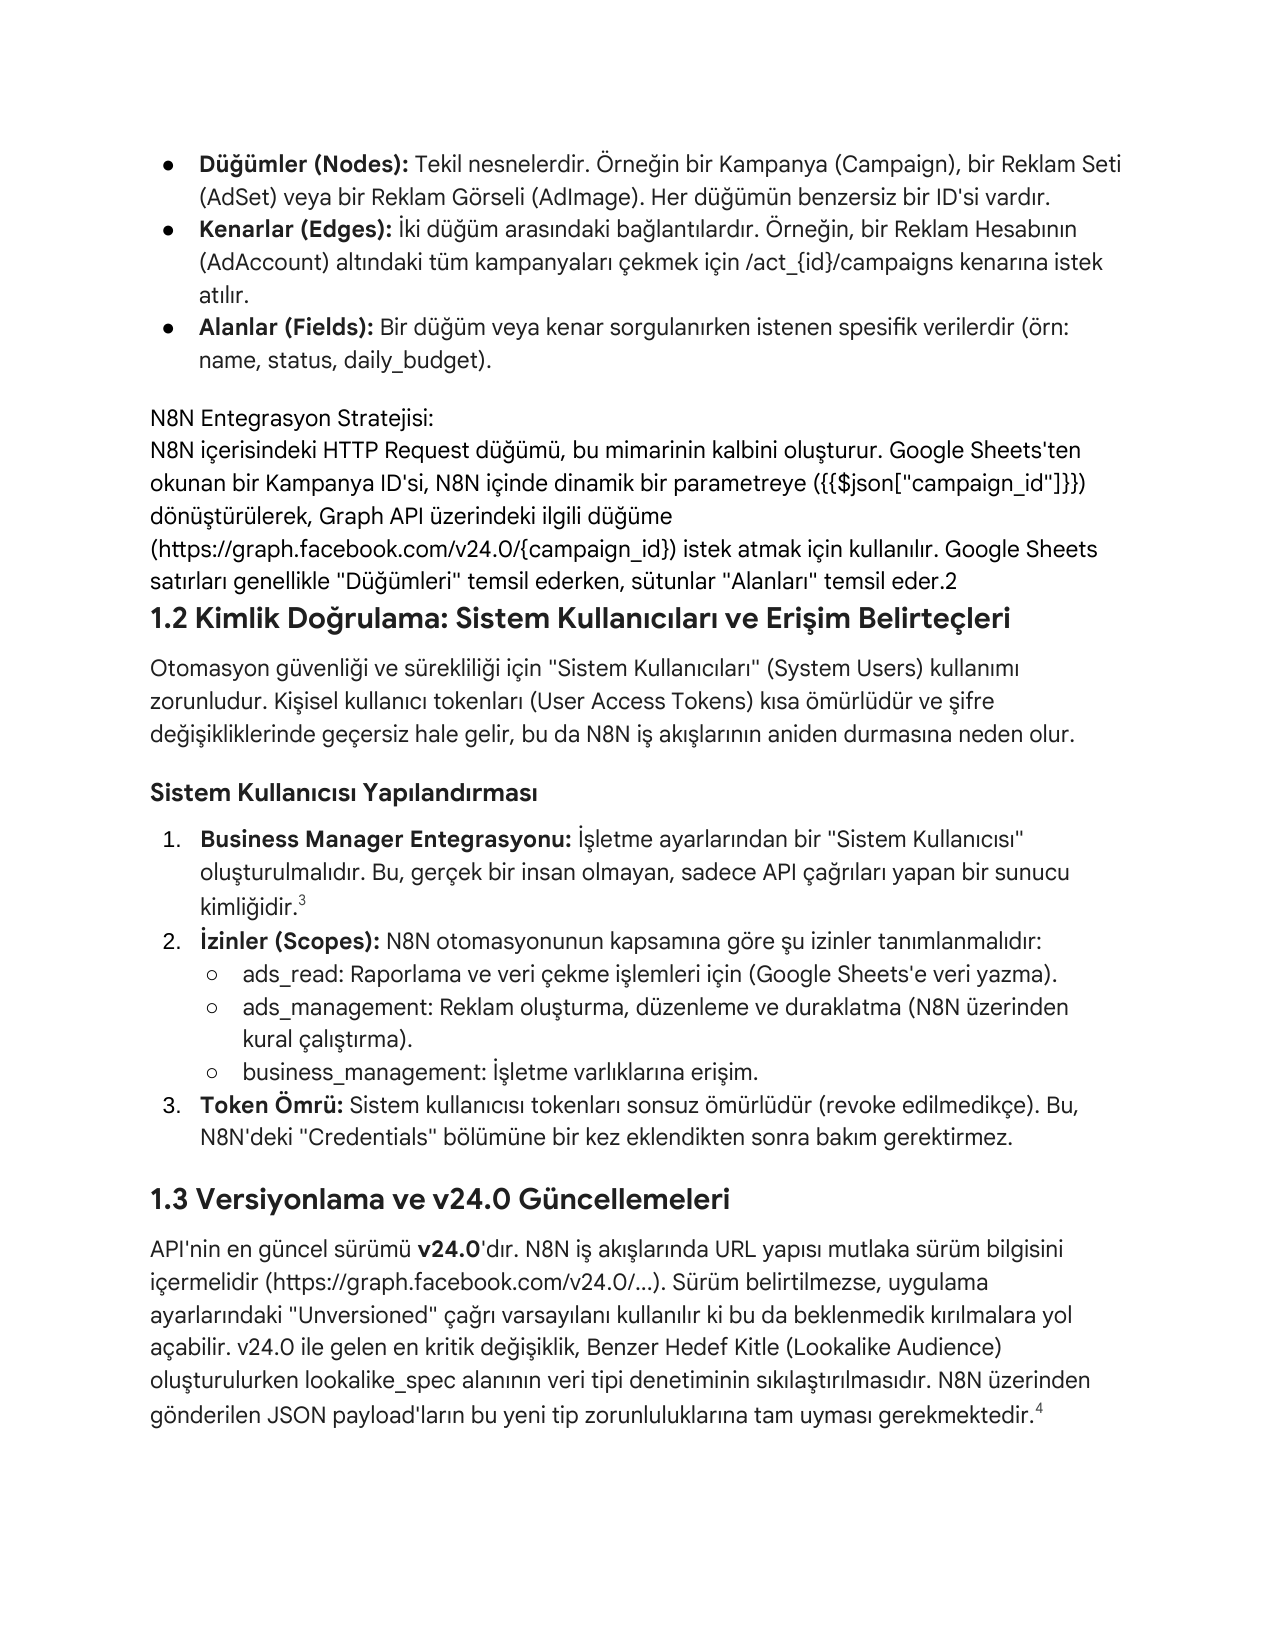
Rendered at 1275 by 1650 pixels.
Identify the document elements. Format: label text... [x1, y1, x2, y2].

list İzinler (Scopes): N8N otomasyonunun kapsamına göre şu izinler tanımlanmalıdır: [162, 927, 1125, 956]
list Business Manager Entegrasyonu: İşletme ayarlarından bir "Sistem Kullanıcısı" oluşturulmalıdır. Bu, gerçek bir insan olmayan, sadece API çağrıları yapan bir sunucu kimliğidir.3 [162, 826, 1125, 923]
list Düğümler (Nodes): Tekil nesnelerdir. Örneğin bir Kampanya (Campaign), bir Reklam Seti (AdSet) veya bir Reklam Görseli (AdImage). Her düğümün benzersiz bir ID'si vardır. [161, 150, 1125, 211]
subtitle 1.2 Kimlik Doğrulama: Sistem Kullanıcıları ve Erişim Belirteçleri [150, 600, 1125, 637]
subtitle Sistem Kullanıcısı Yapılandırması [150, 777, 1125, 809]
text N8N Entegrasyon Stratejisi: [150, 404, 1125, 433]
list Alanlar (Fields): Bir düğüm veya kenar sorgulanırken istenen spesifik verilerdir (örn: name, status, daily_budget). [161, 313, 1125, 375]
subtitle 1.3 Versiyonlama ve v24.0 Güncellemeleri [150, 1181, 1125, 1218]
list Kenarlar (Edges): İki düğüm arasındaki bağlantılardır. Örneğin, bir Reklam Hesabının (AdAccount) altındaki tüm kampanyaları çekmek için /act_{id}/campaigns kenarına istek atılır. [161, 215, 1125, 309]
text API'nin en güncel sürümü v24.0'dır. N8N iş akışlarında URL yapısı mutlaka sürüm bilgisini içermelidir (https://graph.facebook.com/v24.0/...). Sürüm belirtilmezse, uygulama ayarlarındaki "Unversioned" çağrı varsayılanı kullanılır ki bu da beklenmedik kırılmalara yol açabilir. v24.0 ile gelen en kritik değişiklik, Benzer Hedef Kitle (Lookalike Audience) oluşturulurken lookalike_spec alanının veri tipi denetiminin sıkılaştırılmasıdır. N8N üzerinden gönderilen JSON payload'ların bu yeni tip zorunluluklarına tam uyması gerekmektedir.4 [150, 1235, 1125, 1431]
list ads_management: Reklam oluşturma, düzenleme ve duraklatma (N8N üzerinden kural çalıştırma). [205, 993, 1125, 1054]
list Token Ömrü: Sistem kullanıcısı tokenları sonsuz ömürlüdür (revoke edilmedikçe). Bu, N8N'deki "Credentials" bölümüne bir kez eklendikten sonra bakım gerektirmez. [162, 1091, 1125, 1152]
list business_management: İşletme varlıklarına erişim. [205, 1058, 1125, 1087]
list ads_read: Raporlama ve veri çekme işlemleri için (Google Sheets'e veri yazma). [205, 960, 1125, 989]
text N8N içerisindeki HTTP Request düğümü, bu mimarinin kalbini oluşturur. Google Sheets'ten okunan bir Kampanya ID'si, N8N içinde dinamik bir parametreye ({{$json["campaign_id"]}}) dönüştürülerek, Graph API üzerindeki ilgili düğüme (https://graph.facebook.com/v24.0/{campaign_id}) istek atmak için kullanılır. Google Sheets satırları genellikle "Düğümleri" temsil ederken, sütunlar "Alanları" temsil eder.2 [150, 437, 1125, 596]
text Otomasyon güvenliği ve sürekliliği için "Sistem Kullanıcıları" (System Users) kullanımı zorunludur. Kişisel kullanıcı tokenları (User Access Tokens) kısa ömürlüdür ve şifre değişikliklerinde geçersiz hale gelir, bu da N8N iş akışlarının aniden durmasına neden olur. [150, 654, 1125, 748]
